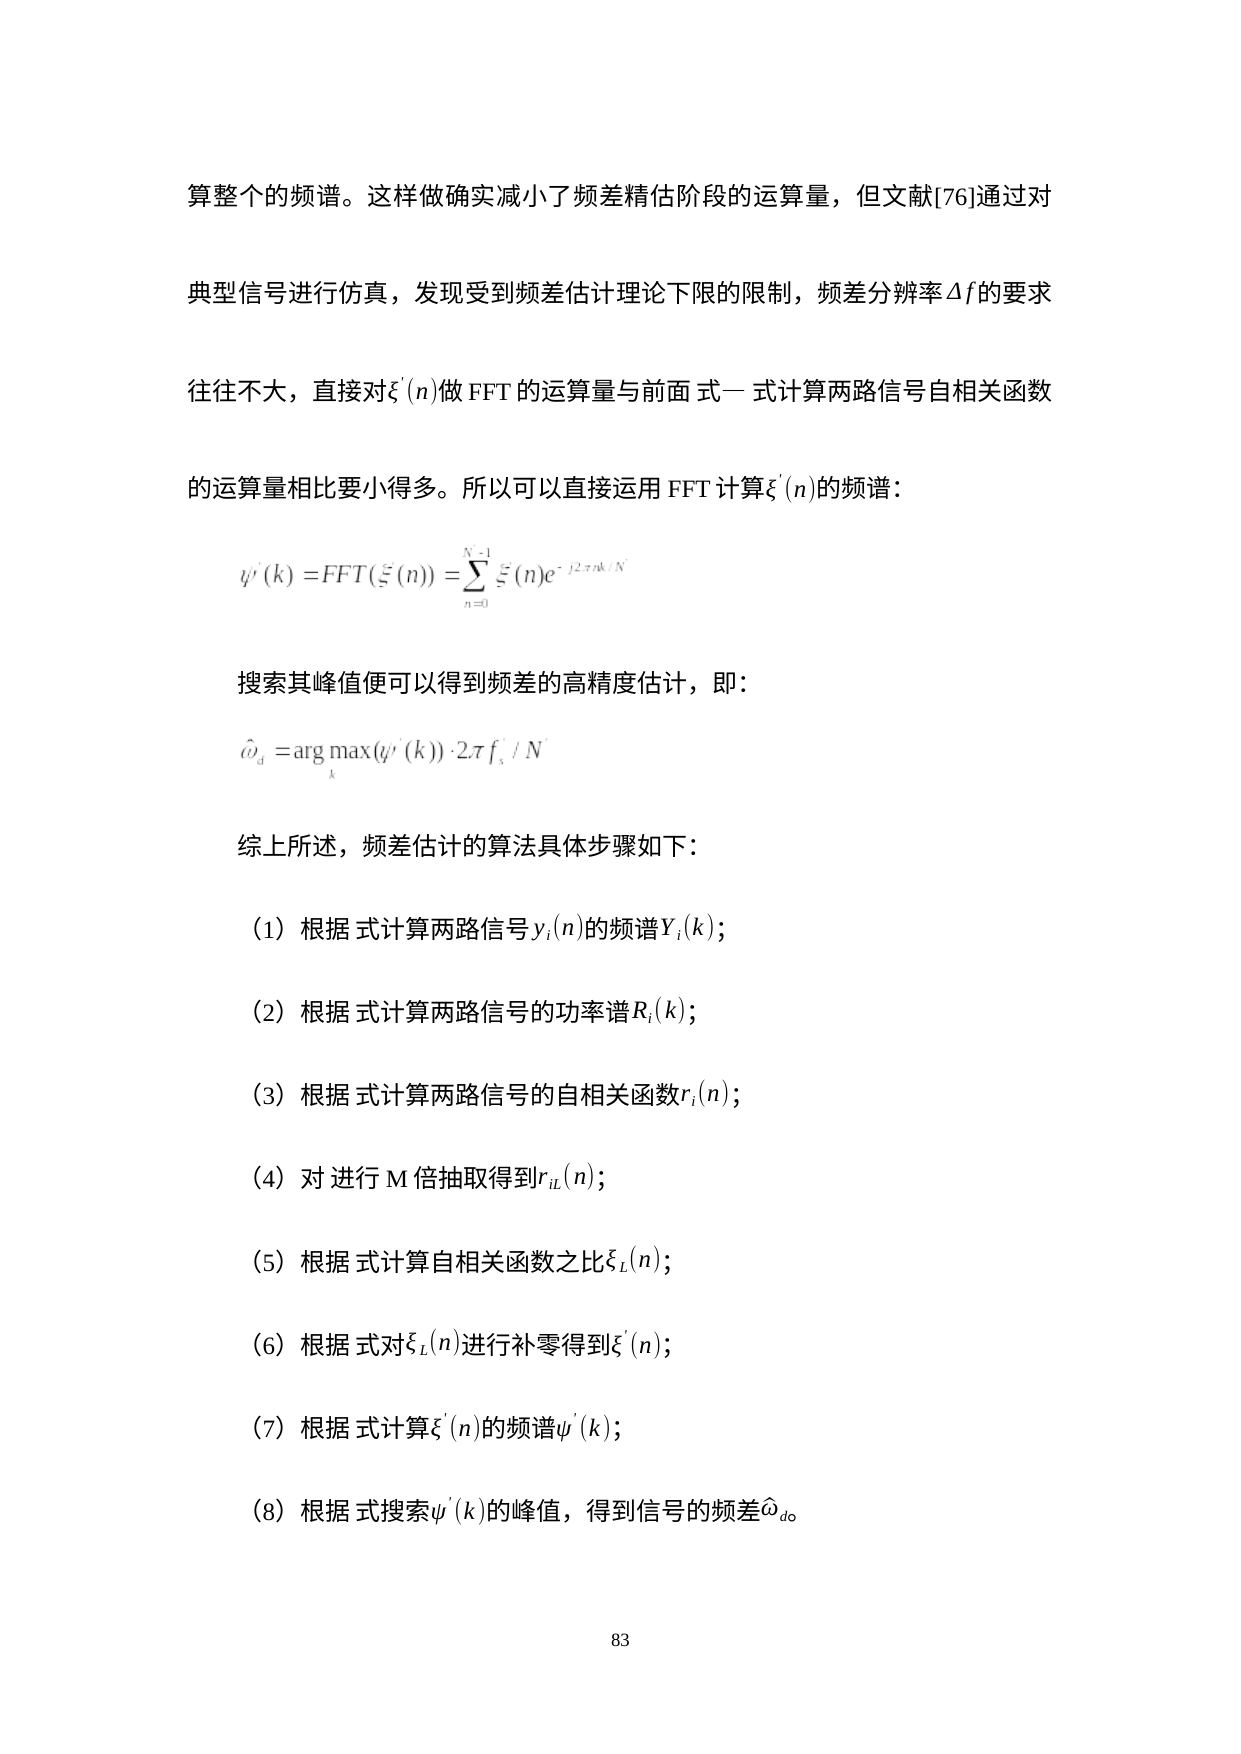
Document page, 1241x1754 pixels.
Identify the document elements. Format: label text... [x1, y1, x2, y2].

text （7）根据 式计算的频谱； [237, 1394, 1053, 1459]
text （3）根据 式计算两路信号的自相关函数； [237, 1061, 1053, 1126]
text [187, 162, 1053, 519]
text 搜索其峰值便可以得到频差的高精度估计，即： [187, 649, 1053, 714]
text （8）根据 式搜索的峰值，得到信号的频差。 [237, 1477, 1053, 1542]
text 综上所述，频差估计的算法具体步骤如下： [187, 812, 1053, 877]
text （2）根据 式计算两路信号的功率谱； [237, 978, 1053, 1043]
text （5）根据 式计算自相关函数之比； [237, 1228, 1053, 1293]
text （6）根据 式对进行补零得到； [237, 1311, 1053, 1376]
text （1）根据 式计算两路信号的频谱； [237, 895, 1053, 960]
text （4）对 进行M倍抽取得到； [237, 1144, 1053, 1209]
